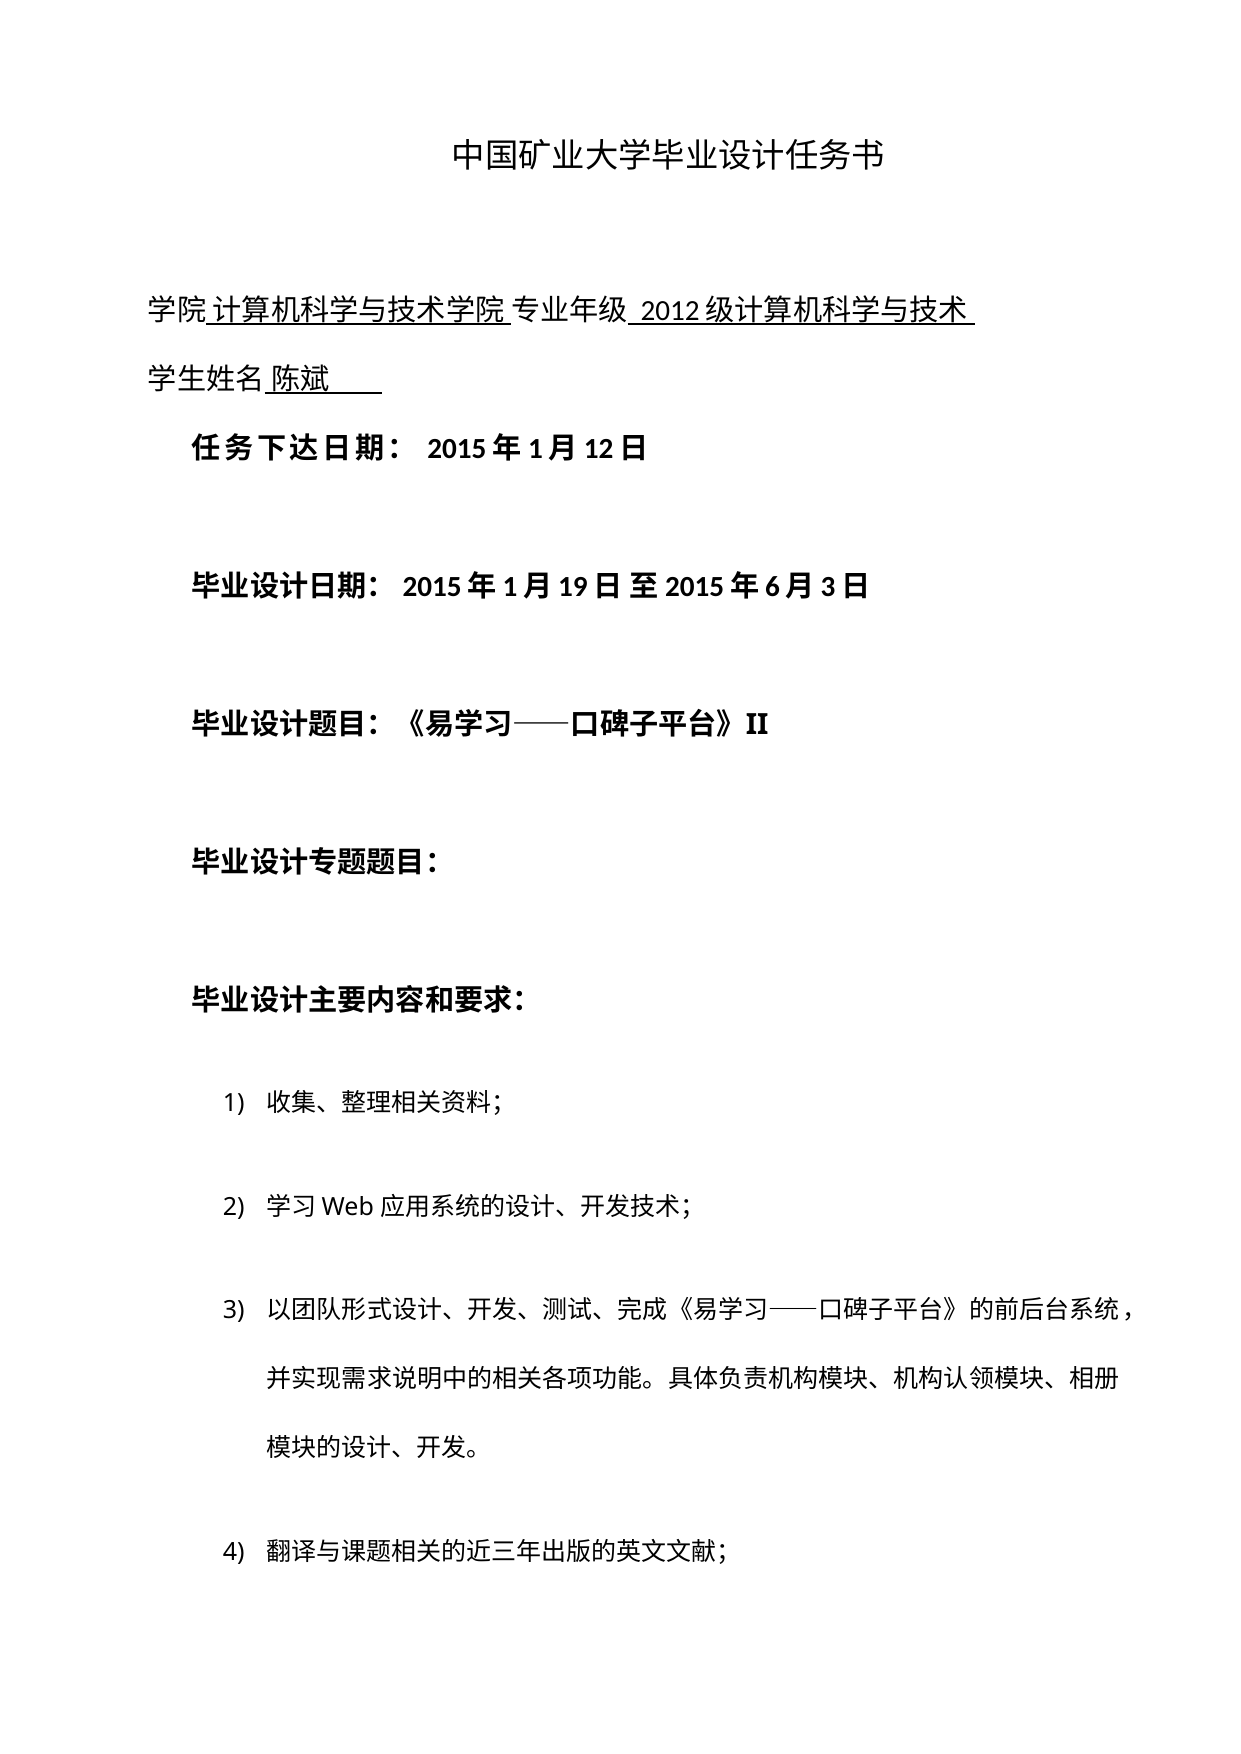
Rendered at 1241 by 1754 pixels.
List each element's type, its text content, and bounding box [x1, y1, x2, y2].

text 学院 计算机科学与技术学院 专业年级 2012级计算机科学与技术 [148, 273, 1122, 342]
text 毕业设计题目：《易学习——口碑子平台》II [148, 687, 1122, 756]
text 中国矿业大学毕业设计任务书 [148, 118, 1122, 187]
list 学习Web 应用系统的设计、开发技术； [223, 1170, 1122, 1239]
text 毕业设计日期： 2015年1月19日 至 2015年6月3日 [148, 549, 1122, 618]
text 任务下达日期： 2015年 1月12日 [148, 411, 1122, 480]
text 学生姓名 陈斌 [148, 342, 1122, 411]
list 以团队形式设计、开发、测试、完成《易学习——口碑子平台》的前后台系统，并实现需求说明中的相关各项功能。具体负责机构模块、机构认领模块、相册模块的设计、开发。 [223, 1273, 1122, 1480]
list 收集、整理相关资料； [223, 1067, 1122, 1136]
text 毕业设计专题题目： [148, 825, 1122, 894]
text 毕业设计主要内容和要求： [148, 963, 1122, 1032]
list 翻译与课题相关的近三年出版的英文文献； [223, 1515, 1122, 1584]
